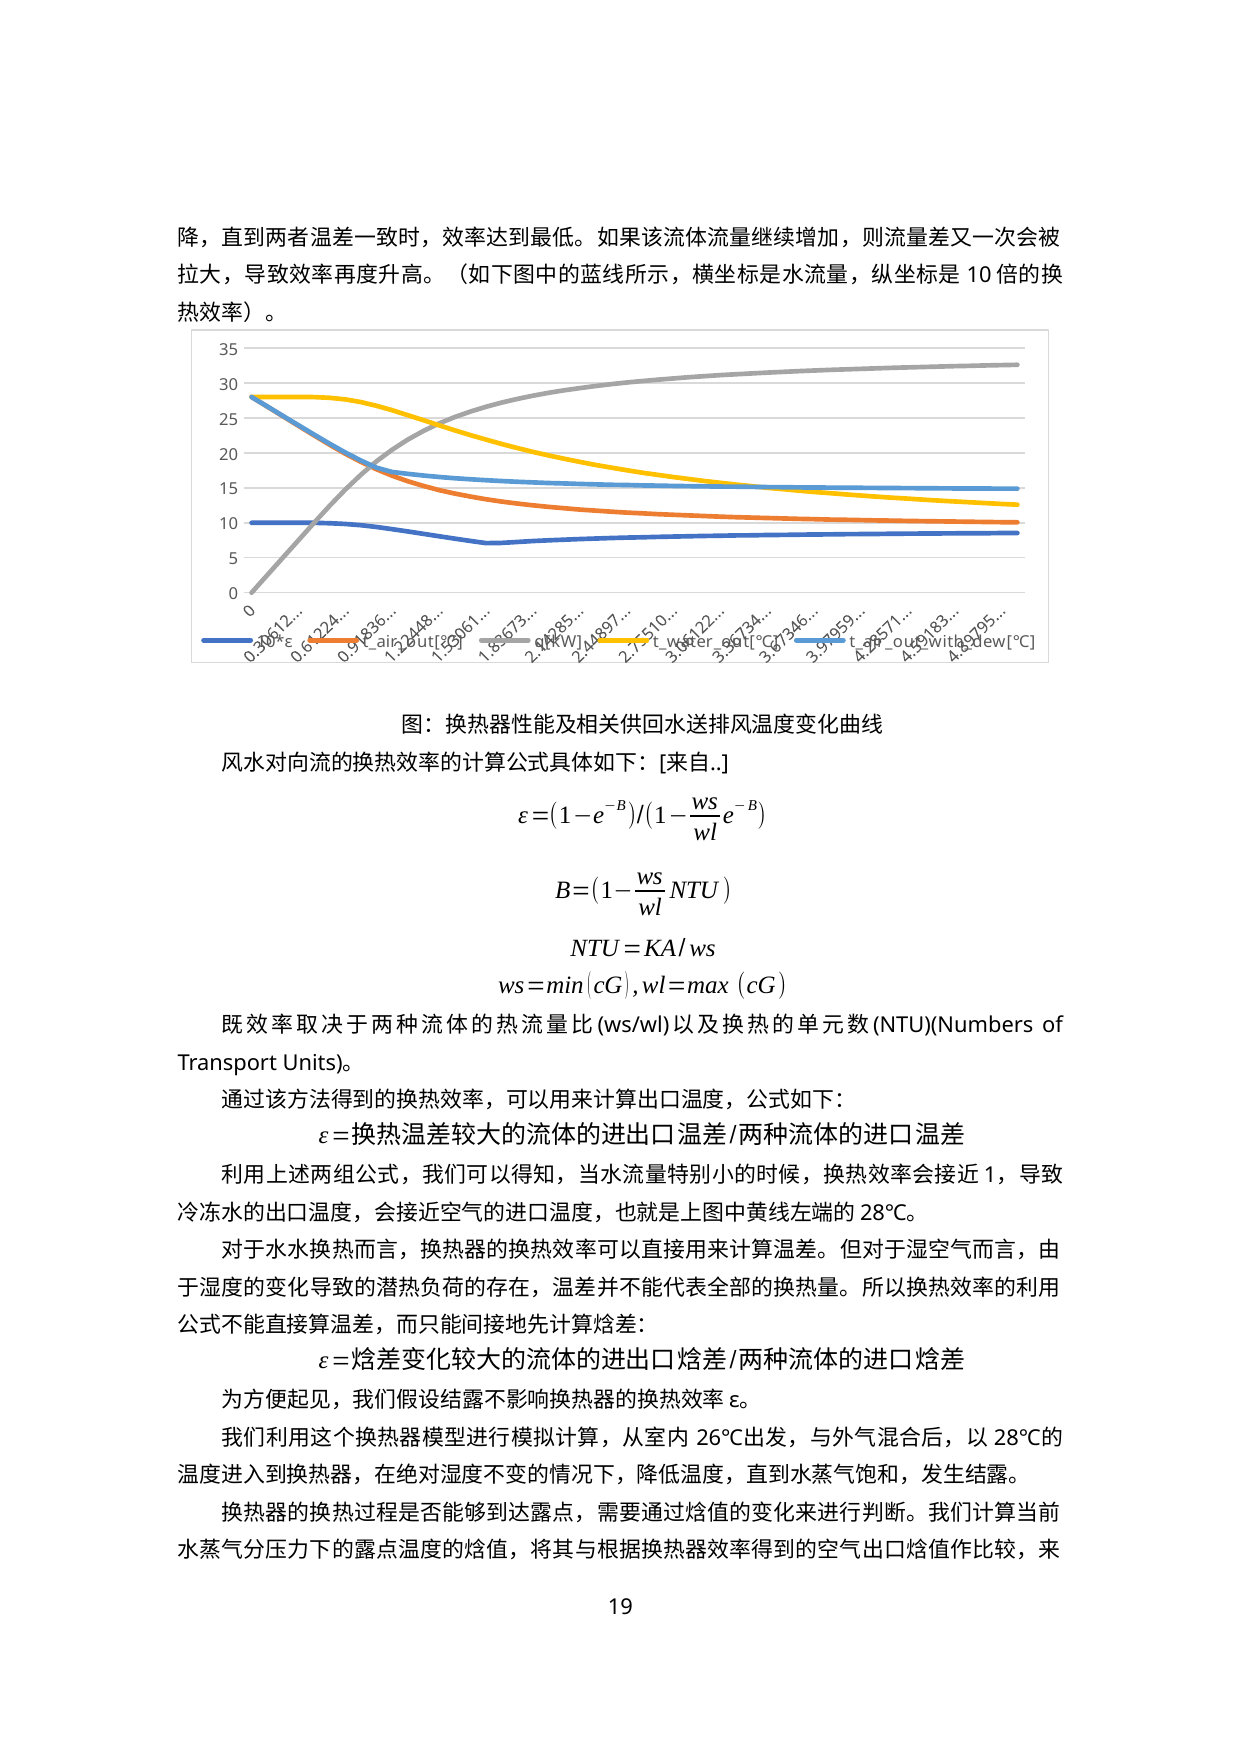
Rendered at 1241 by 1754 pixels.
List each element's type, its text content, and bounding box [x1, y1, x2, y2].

text 我们利用这个换热器模型进行模拟计算，从室内26℃出发，与外气混合后，以28℃的温度进入到换热器，在绝对湿度不变的情况下，降低温度，直到水蒸气饱和，发生结露。 [177, 1417, 1063, 1492]
text 风水对向流的换热效率的计算公式具体如下：[来自..] [177, 742, 1063, 779]
text 对于水水换热而言，换热器的换热效率可以直接用来计算温差。但对于湿空气而言，由于湿度的变化导致的潜热负荷的存在，温差并不能代表全部的换热量。所以换热效率的利用公式不能直接算温差，而只能间接地先计算焓差： [177, 1229, 1063, 1342]
text 通过该方法得到的换热效率，可以用来计算出口温度，公式如下： [177, 1079, 1063, 1117]
text 既效率取决于两种流体的热流量比(ws/wl)以及换热的单元数(NTU)(Numbers of Transport Units)。 [177, 1004, 1063, 1079]
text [177, 217, 1063, 329]
text 为方便起见，我们假设结露不影响换热器的换热效率ε。 [177, 1379, 1063, 1417]
text 利用上述两组公式，我们可以得知，当水流量特别小的时候，换热效率会接近1，导致冷冻水的出口温度，会接近空气的进口温度，也就是上图中黄线左端的28℃。 [177, 1154, 1063, 1229]
text 图：换热器性能及相关供回水送排风温度变化曲线 [177, 704, 1063, 742]
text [177, 1492, 1063, 1567]
